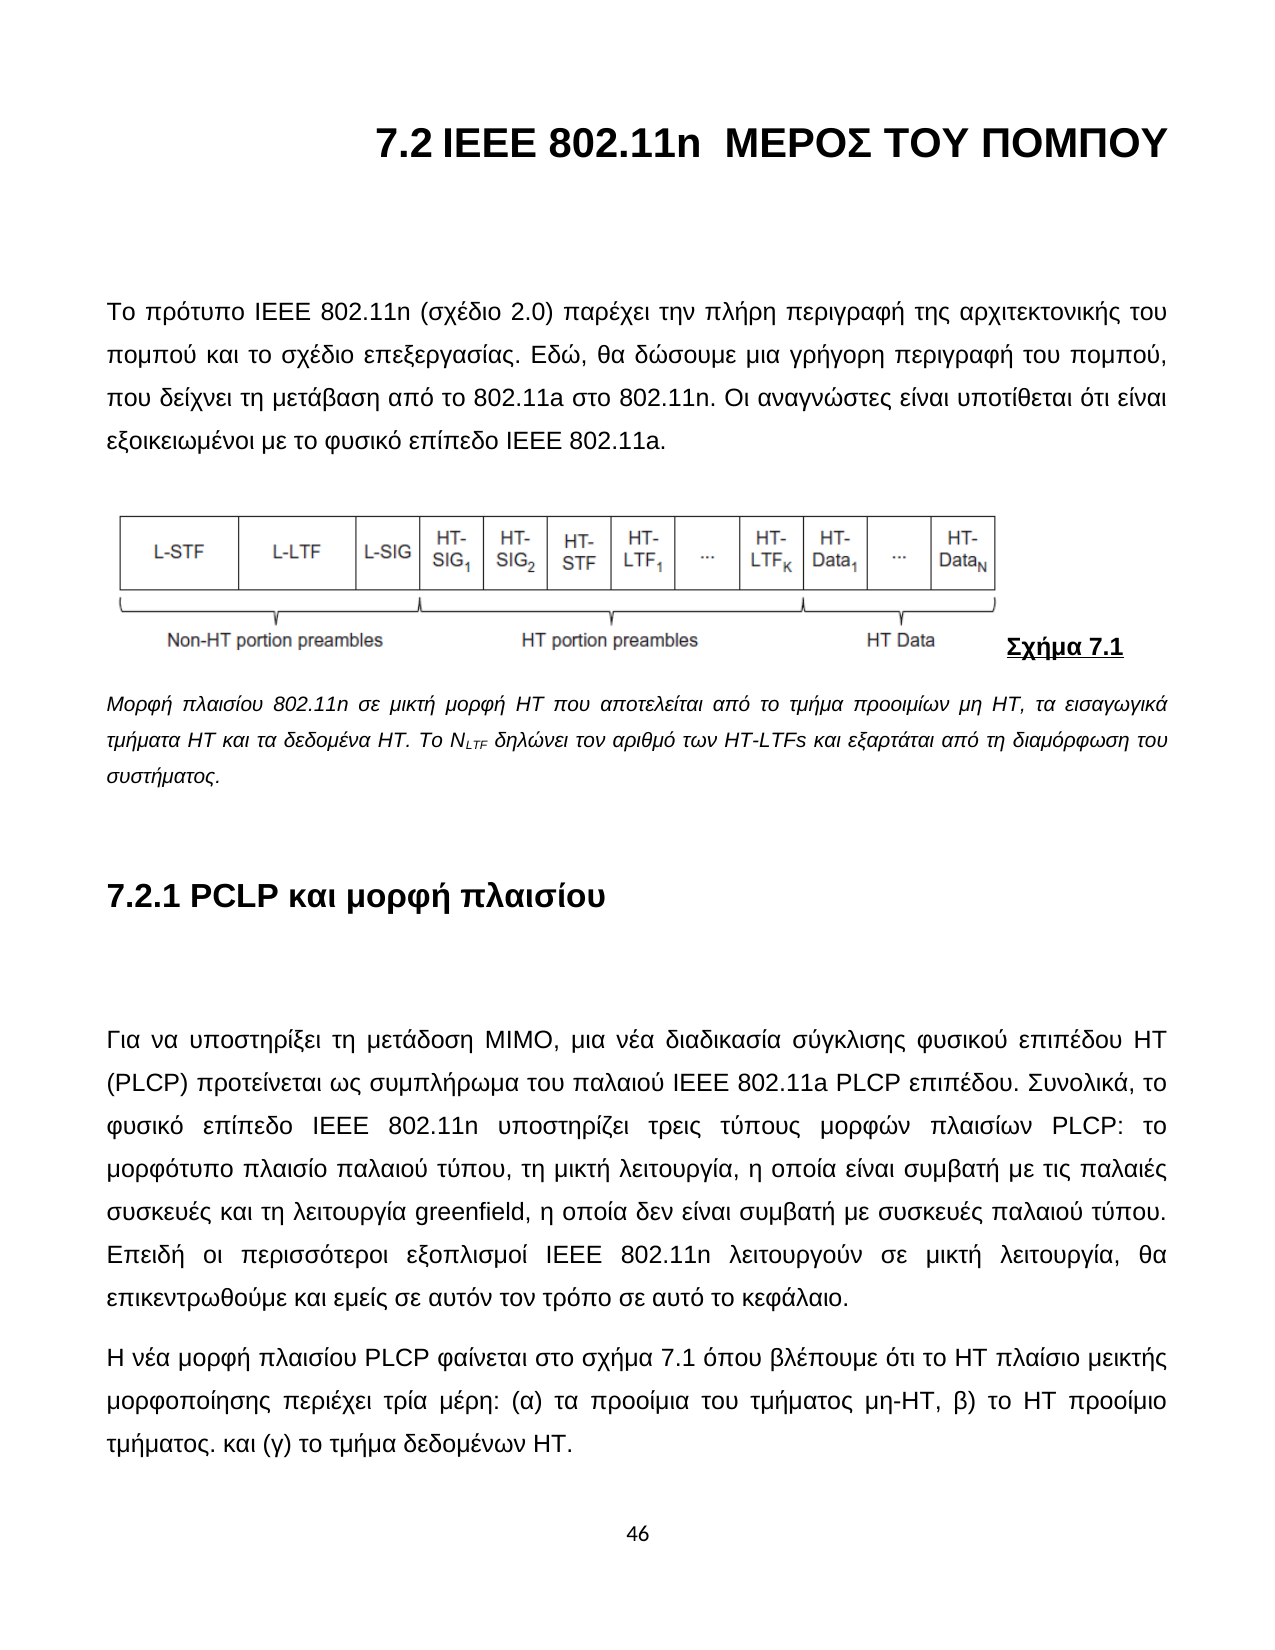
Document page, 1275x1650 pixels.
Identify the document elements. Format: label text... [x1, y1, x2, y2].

text Το πρότυπο IEEE 802.11n (σχέδιο 2.0) παρέχει την πλήρη περιγραφή της αρχιτεκτονικής του πομπού και το σχέδιο επεξεργασίας. Εδώ, θα δώσουμε μια γρήγορη περιγραφή του πομπού, που δείχνει τη μετάβαση από το 802.11a στο 802.11n. Οι αναγνώστες είναι υποτίθεται ότι είναι εξοικειωμένοι με το φυσικό επίπεδο IEEE 802.11a. [106, 297, 1169, 455]
text 7.2.1 PCLP και μορφή πλαισίου [106, 876, 1169, 914]
text Σχήμα 7.1 [106, 486, 1169, 661]
text Για να υποστηρίξει τη μετάδοση MIMO, μια νέα διαδικασία σύγκλισης φυσικού επιπέδου ΗΤ (PLCP) προτείνεται ως συμπλήρωμα του παλαιού IEEE 802.11a PLCP επιπέδου. Συνολικά, το φυσικό επίπεδο IEEE 802.11n υποστηρίζει τρεις τύπους μορφών πλαισίων PLCP: το μορφότυπο πλαισίο παλαιού τύπου, τη μικτή λειτουργία, η οποία είναι συμβατή με τις παλαιές συσκευές και τη λειτουργία greenfield, η οποία δεν είναι συμβατή με συσκευές παλαιού τύπου. Επειδή οι περισσότεροι εξοπλισμοί IEEE 802.11n λειτουργούν σε μικτή λειτουργία, θα επικεντρωθούμε και εμείς σε αυτόν τον τρόπο σε αυτό το κεφάλαιο. [106, 1024, 1169, 1312]
text 7.2 IEEE 802.11n ΜΕΡΟΣ ΤΟΥ ΠΟΜΠΟΥ [106, 118, 1169, 166]
text Μορφή πλαισίου 802.11n σε μικτή μορφή HT που αποτελείται από το τμήμα προοιμίων μη HT, τα εισαγωγικά τμήματα HT και τα δεδομένα HT. Το NLTF δηλώνει τον αριθμό των HT-LTFs και εξαρτάται από τη διαμόρφωση του συστήματος. [106, 692, 1169, 788]
text Η νέα μορφή πλαισίου PLCP φαίνεται στο σχήμα 7.1 όπου βλέπουμε ότι το HT πλαίσιο μεικτής μορφοποίησης περιέχει τρία μέρη: (α) τα προοίμια του τμήματος μη-ΗΤ, β) το HT προοίμιο τμήματος. και (γ) το τμήμα δεδομένων ΗΤ. [106, 1343, 1169, 1458]
